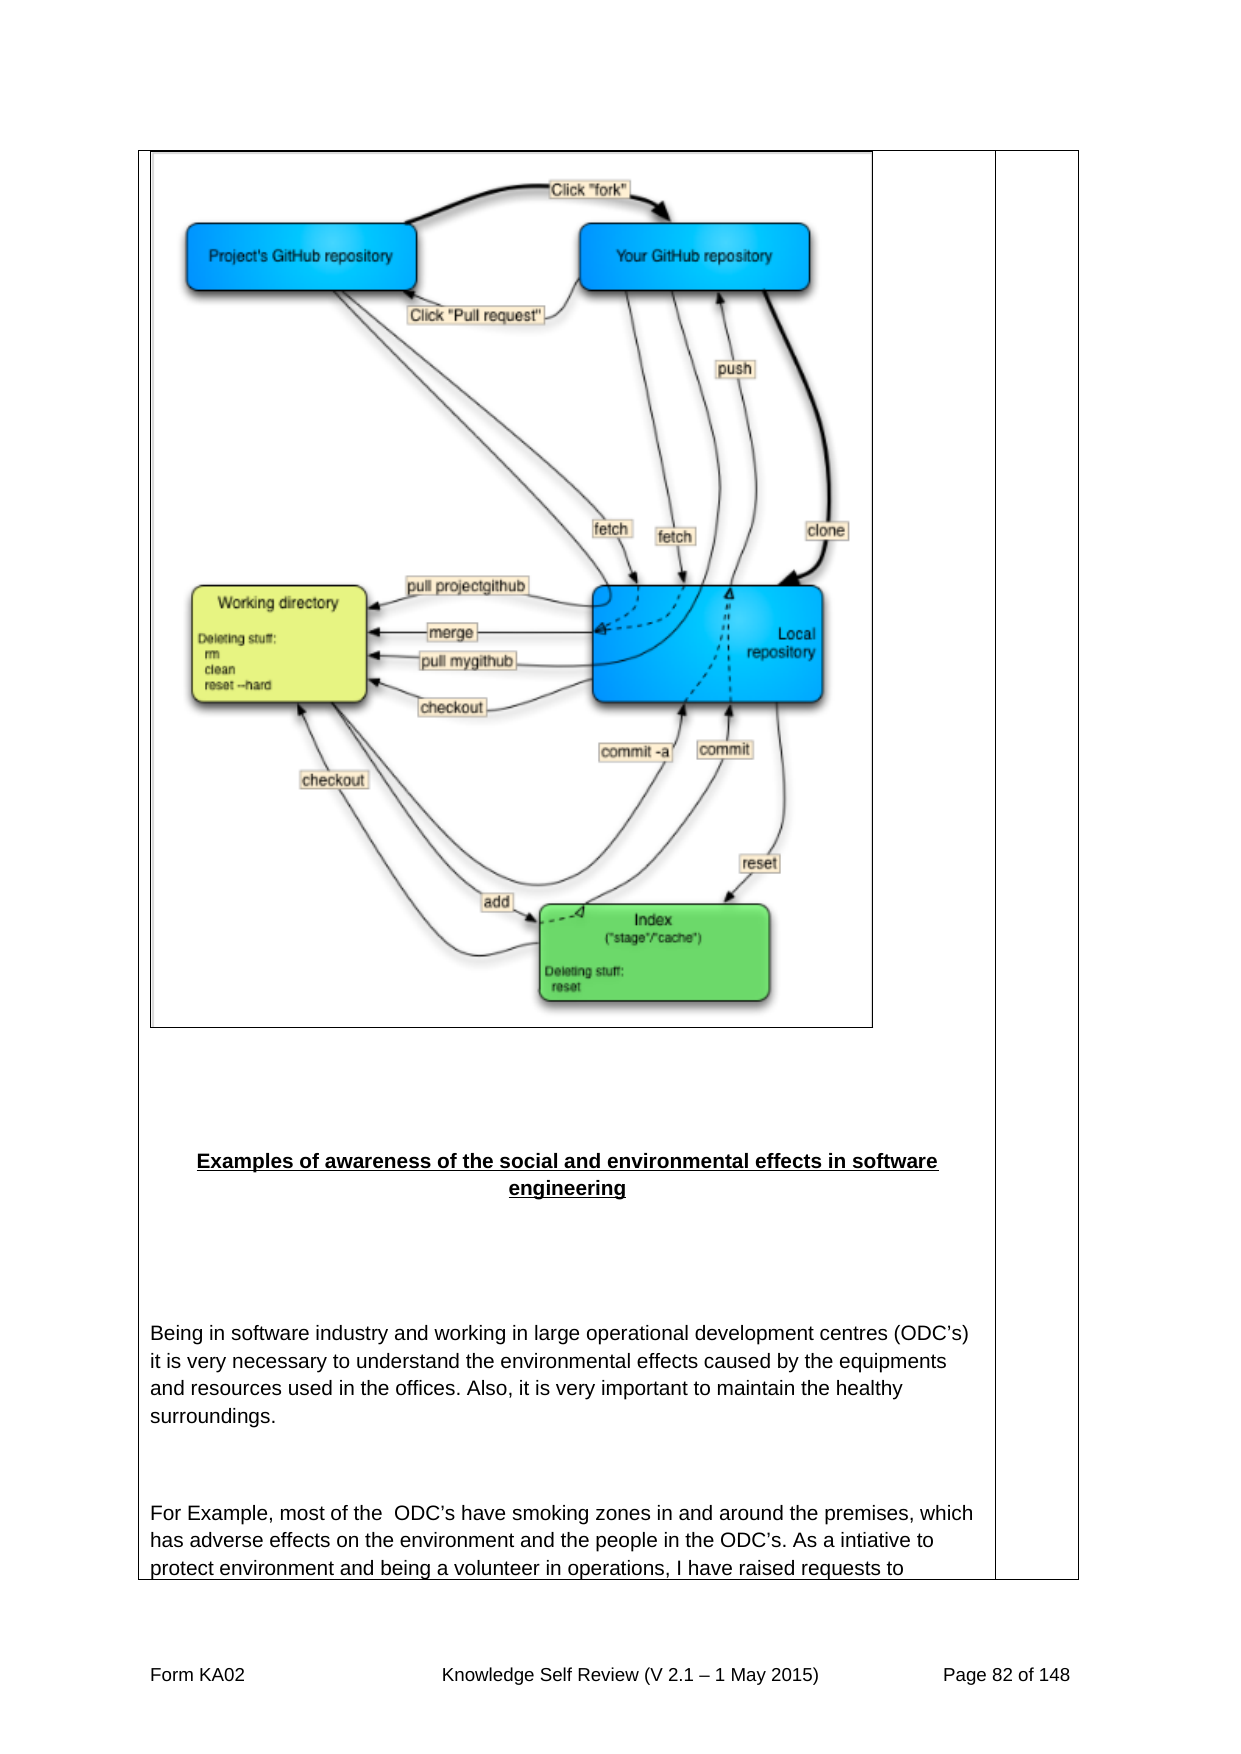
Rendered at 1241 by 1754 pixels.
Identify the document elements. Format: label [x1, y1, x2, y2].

table_cell [139, 151, 995, 1579]
picture [151, 152, 872, 1027]
table_cell [996, 151, 1078, 1579]
